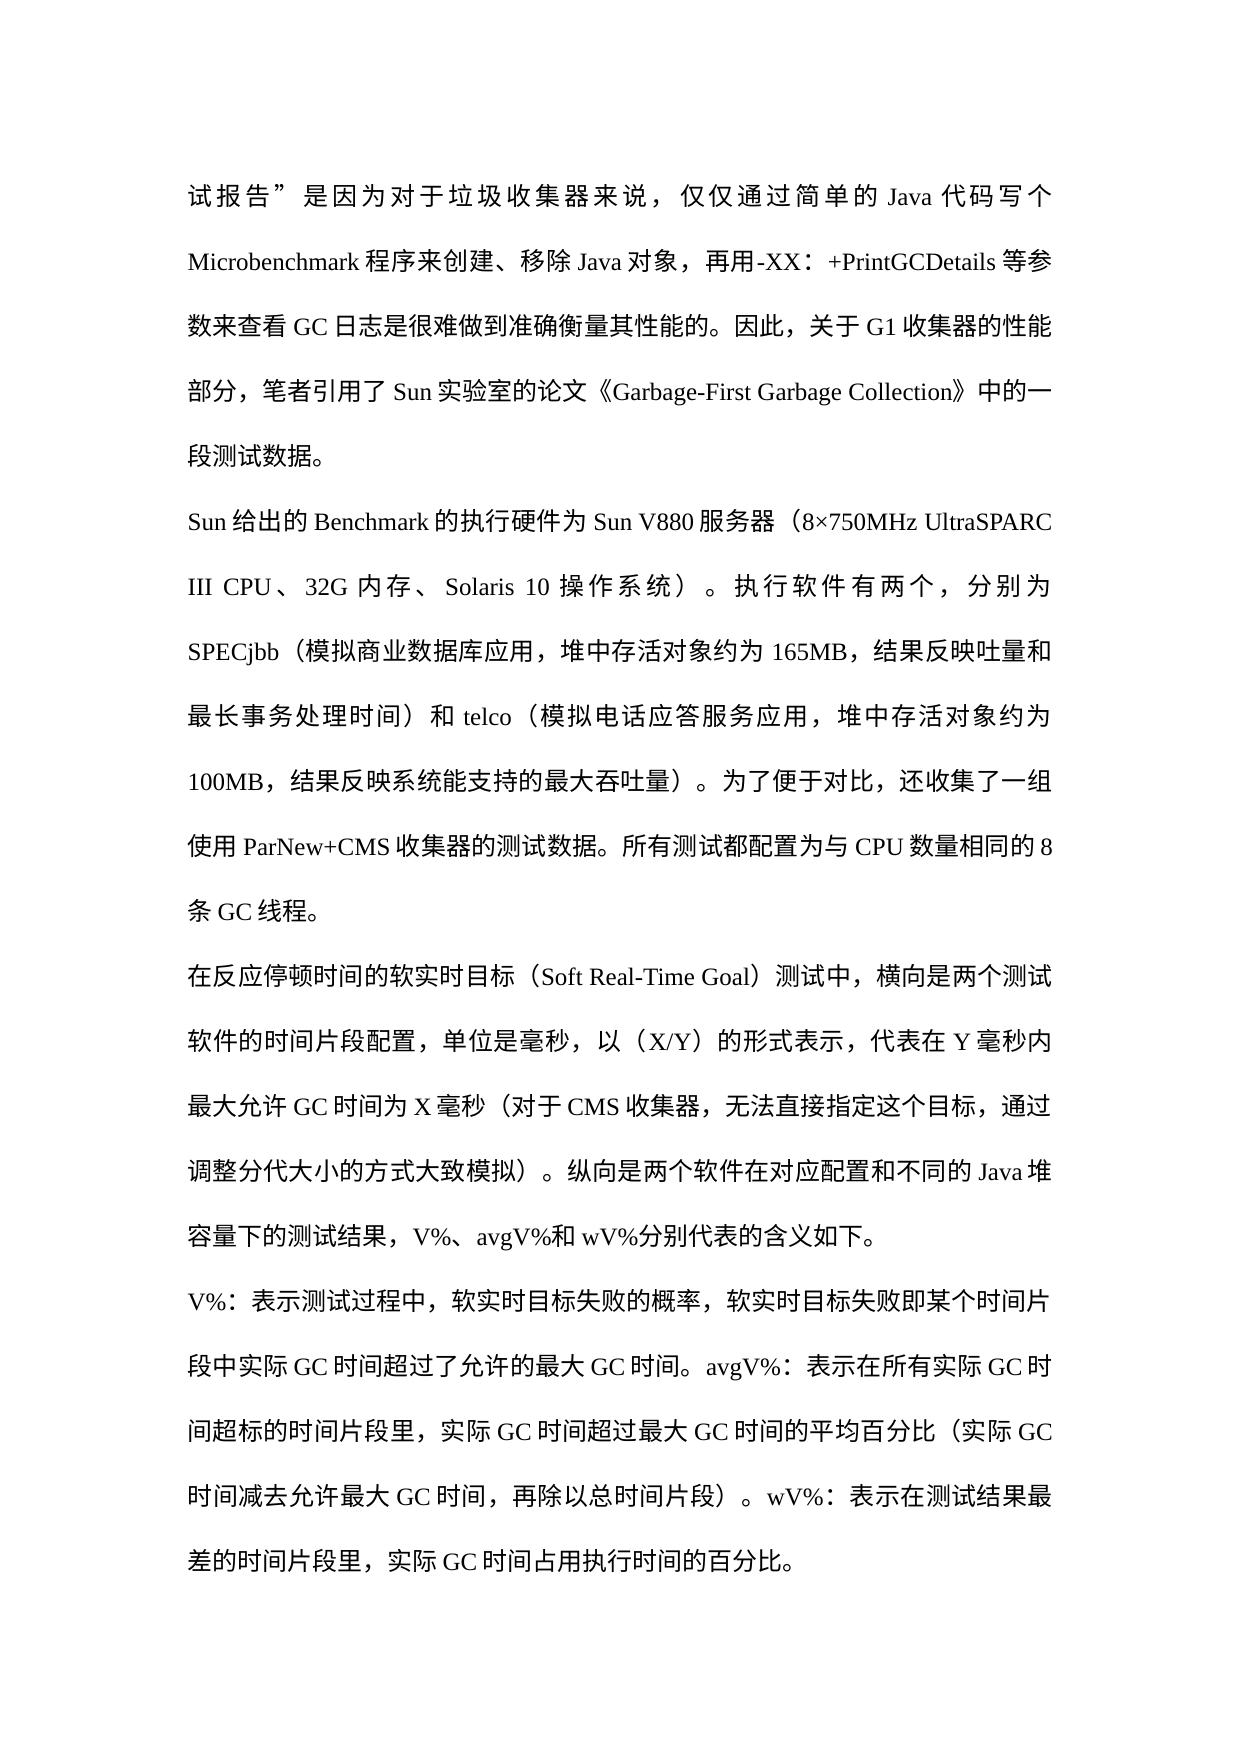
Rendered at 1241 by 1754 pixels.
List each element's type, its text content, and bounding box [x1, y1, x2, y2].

text Sun给出的Benchmark的执行硬件为Sun V880服务器（8×750MHz UltraSPARC III CPU、32G内存、Solaris 10操作系统）。执行软件有两个，分别为SPECjbb（模拟商业数据库应用，堆中存活对象约为165MB，结果反映吐量和最长事务处理时间）和telco（模拟电话应答服务应用，堆中存活对象约为100MB，结果反映系统能支持的最大吞吐量）。为了便于对比，还收集了一组使用ParNew+CMS收集器的测试数据。所有测试都配置为与CPU数量相同的8条GC线程。 [187, 487, 1053, 942]
text V%：表示测试过程中，软实时目标失败的概率，软实时目标失败即某个时间片段中实际GC时间超过了允许的最大GC时间。avgV%：表示在所有实际GC时间超标的时间片段里，实际GC时间超过最大GC时间的平均百分比（实际GC时间减去允许最大GC时间，再除以总时间片段）。wV%：表示在测试结果最差的时间片段里，实际GC时间占用执行时间的百分比。 [187, 1267, 1053, 1592]
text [187, 162, 1053, 487]
text 在反应停顿时间的软实时目标（Soft Real-Time Goal）测试中，横向是两个测试软件的时间片段配置，单位是毫秒，以（X/Y）的形式表示，代表在Y毫秒内最大允许GC时间为X毫秒（对于CMS收集器，无法直接指定这个目标，通过调整分代大小的方式大致模拟）。纵向是两个软件在对应配置和不同的Java堆容量下的测试结果，V%、avgV%和wV%分别代表的含义如下。 [187, 942, 1053, 1267]
